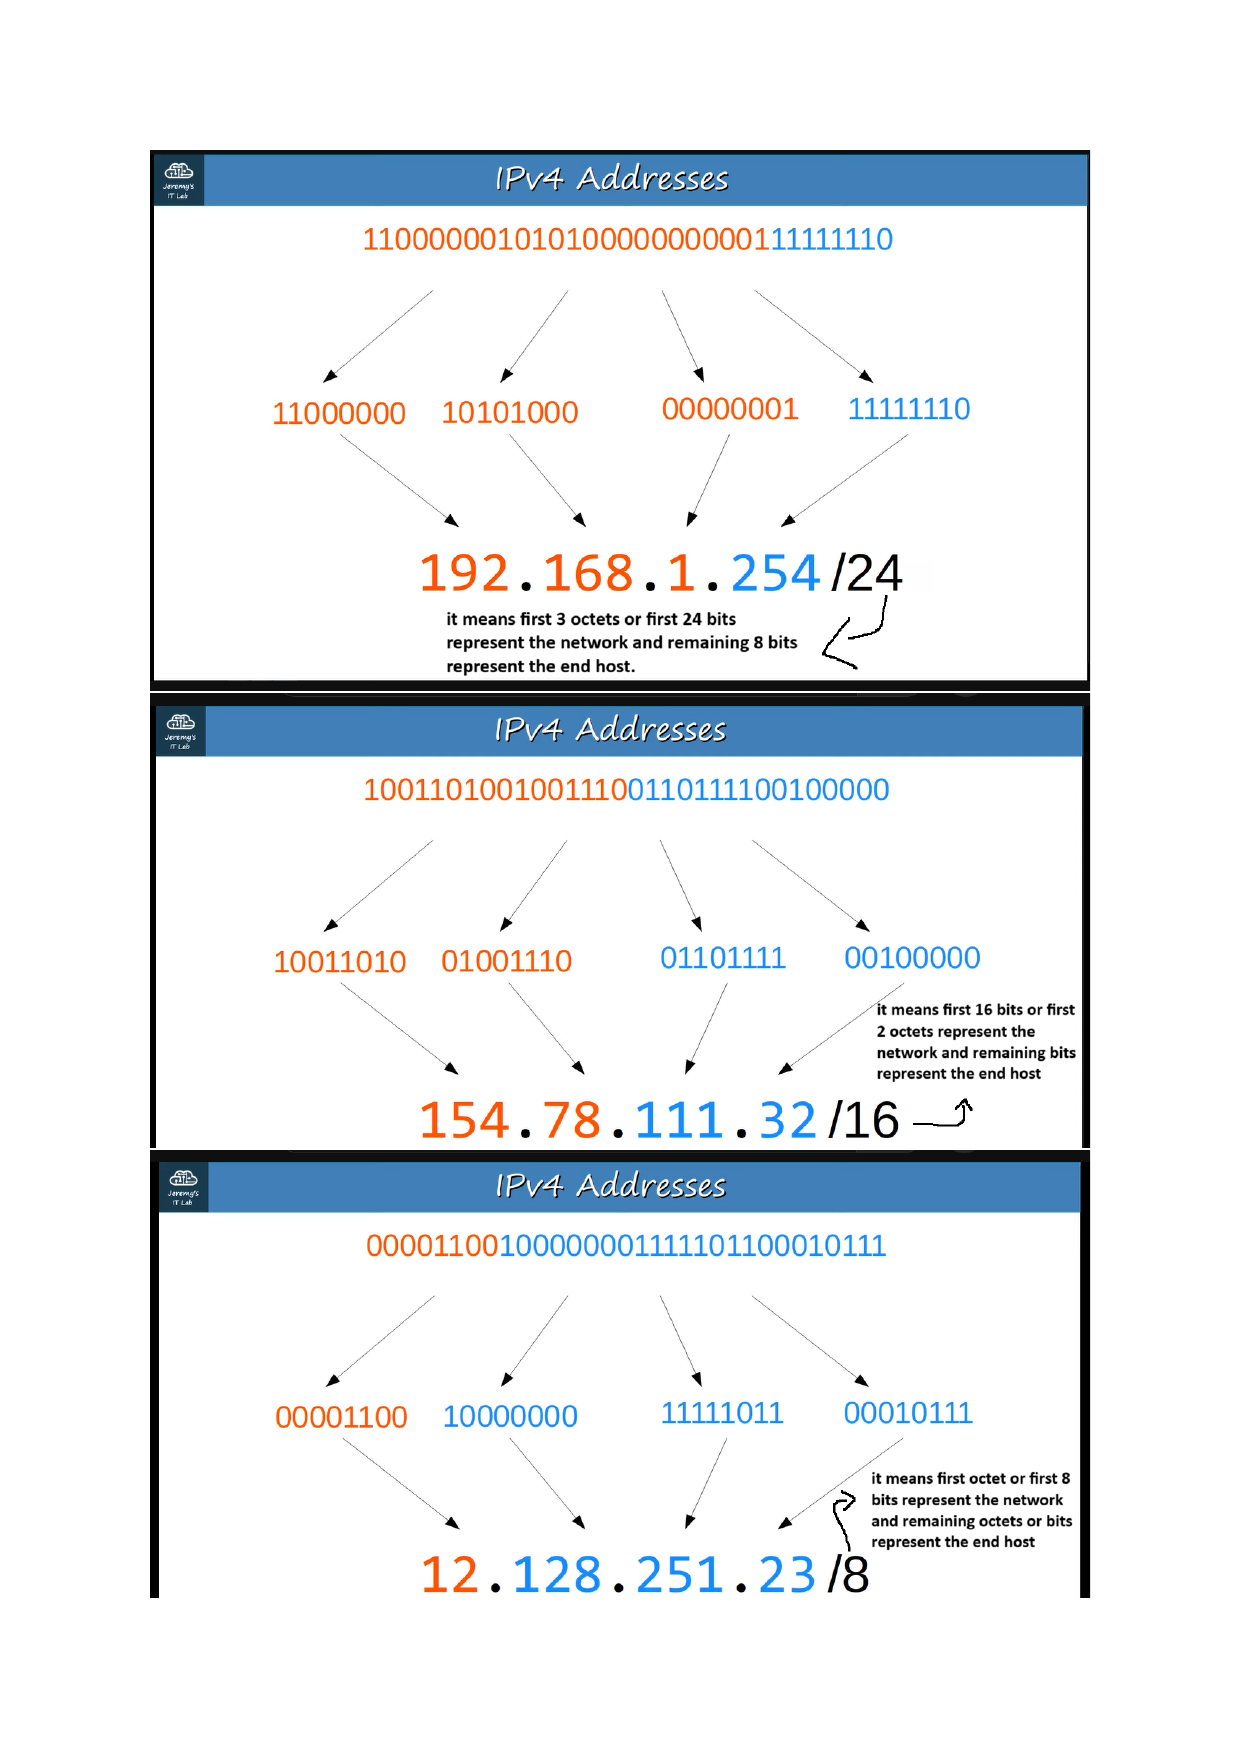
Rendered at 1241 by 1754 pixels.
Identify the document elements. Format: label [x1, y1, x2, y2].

picture [150, 693, 1091, 1148]
picture [150, 150, 1091, 691]
picture [150, 1150, 1091, 1598]
